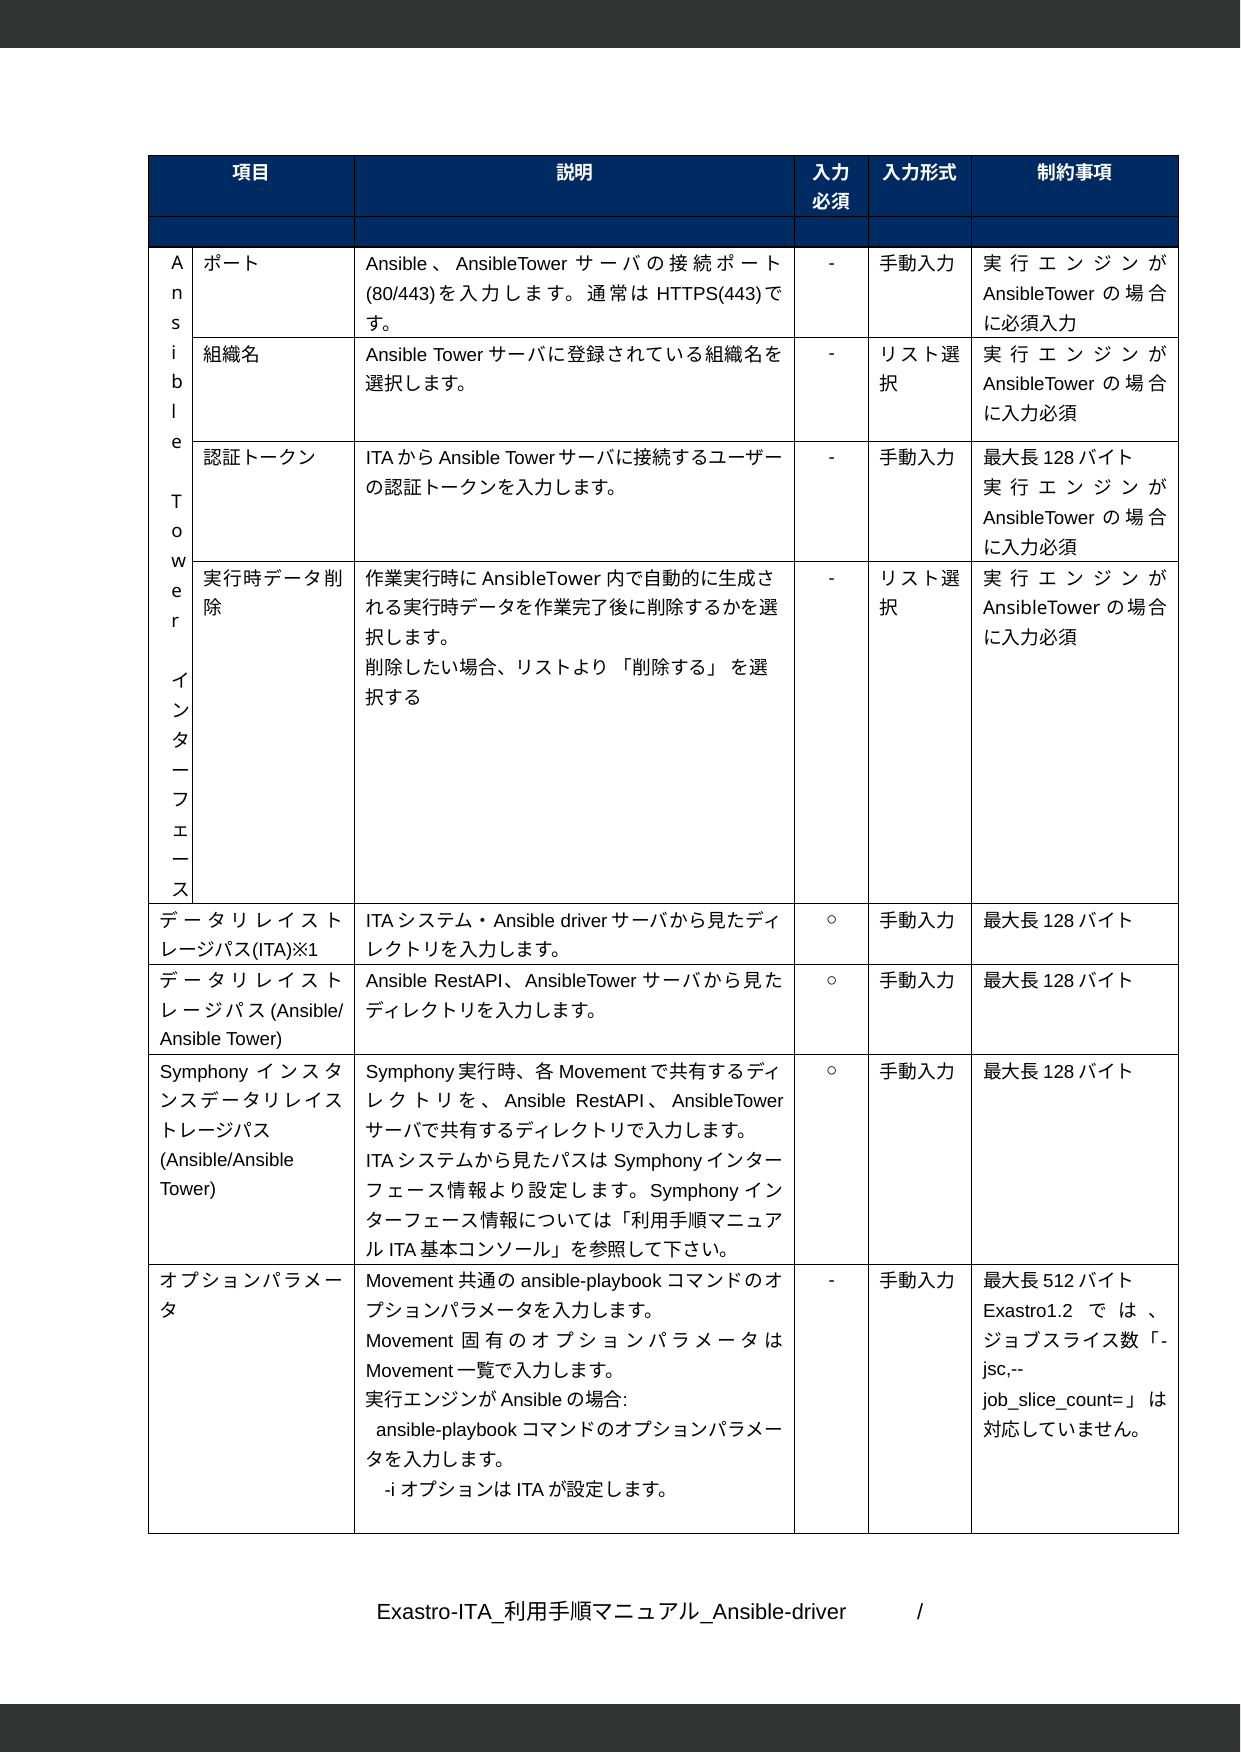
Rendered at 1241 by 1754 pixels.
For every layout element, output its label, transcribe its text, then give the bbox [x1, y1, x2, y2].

table_cell 認証トークン [193, 442, 354, 561]
table_cell 実行エンジンがAnsibleTowerの場合に必須入力 [972, 248, 1178, 337]
picture [0, 0, 1241, 48]
table_cell 最大長128バイト [972, 1055, 1178, 1263]
table_cell 手動入力 [869, 965, 971, 1054]
table_cell [149, 217, 354, 246]
table_cell [972, 217, 1178, 246]
table_cell ポート [193, 248, 354, 337]
table_cell データリレイストレージパス(Ansible/Ansible Tower) [149, 965, 354, 1054]
table_cell - [795, 248, 868, 337]
table_cell リスト選択 [869, 562, 971, 903]
table_cell ○ [795, 1055, 868, 1263]
table_header 制約事項 [972, 156, 1178, 216]
table_header 入力形式 [869, 156, 971, 216]
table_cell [355, 1265, 794, 1533]
table_cell 手動入力 [869, 248, 971, 337]
table_cell 組織名 [193, 338, 354, 441]
table_cell 作業実行時にAnsibleTower 内で自動的に生成される実行時データを作業完了後に削除するかを選択します。 削除したい場合、リストより 「削除する」 を選択する [355, 562, 794, 903]
table_cell Ansible RestAPI、AnsibleTowerサーバから見たディレクトリを入力します。 [355, 965, 794, 1054]
table_cell - [795, 338, 868, 441]
table_cell 手動入力 [869, 1055, 971, 1263]
table_cell Ansible Towerサーバに登録されている組織名を選択します。 [355, 338, 794, 441]
table_cell ITAからAnsible Towerサーバに接続するユーザーの認証トークンを入力します。 [355, 442, 794, 561]
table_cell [972, 1265, 1178, 1533]
table_cell - [795, 1265, 868, 1533]
table_header 項目 [149, 156, 354, 216]
table_cell 最大長128バイト 実行エンジンがAnsibleTowerの場合に入力必須 [972, 442, 1178, 561]
table_cell ○ [795, 965, 868, 1054]
table_cell [795, 217, 868, 246]
table_cell Symphonyインスタンスデータリレイストレージパス (Ansible/Ansible Tower) [149, 1055, 354, 1263]
table_cell ○ [795, 904, 868, 963]
table_cell オプションパラメータ [149, 1265, 354, 1533]
table_cell ITAシステム・Ansible driverサーバから見たディレクトリを入力します。 [355, 904, 794, 963]
table_cell 実行エンジンがAnsibleTowerの場合に入力必須 [972, 338, 1178, 441]
table_cell 実行エンジンがAnsibleTowerの場合に入力必須 [972, 562, 1178, 903]
table_cell 最大長128バイト [972, 904, 1178, 963]
table_cell データリレイストレージパス(ITA)※1 [149, 904, 354, 963]
table_header 説明 [355, 156, 794, 216]
table_cell - [795, 562, 868, 903]
table_cell 手動入力 [869, 1265, 971, 1533]
table_cell 最大長128バイト [972, 965, 1178, 1054]
table_cell [355, 217, 794, 246]
table_cell 実行時データ削除 [193, 562, 354, 903]
picture [0, 1704, 1241, 1752]
table_cell Ansible、AnsibleTowerサーバの接続ポート(80/443)を入力します。通常はHTTPS(443)です。 [355, 248, 794, 337]
table_cell リスト選択 [869, 338, 971, 441]
table_cell 手動入力 [869, 442, 971, 561]
table_cell - [795, 442, 868, 561]
table_cell Symphony実行時、各Movementで共有するディレクトリを、Ansible RestAPI、AnsibleTowerサーバで共有するディレクトリで入力します。 ITAシステムから見たパスはSymphonyインターフェース情報より設定します。Symphonyインターフェース情報については「利用手順マニュアル ITA基本コンソール」を参照して下さい。 [355, 1055, 794, 1263]
table_header 入力 必須 [795, 156, 868, 216]
table_cell [869, 217, 971, 246]
table_cell 手動入力 [869, 904, 971, 963]
